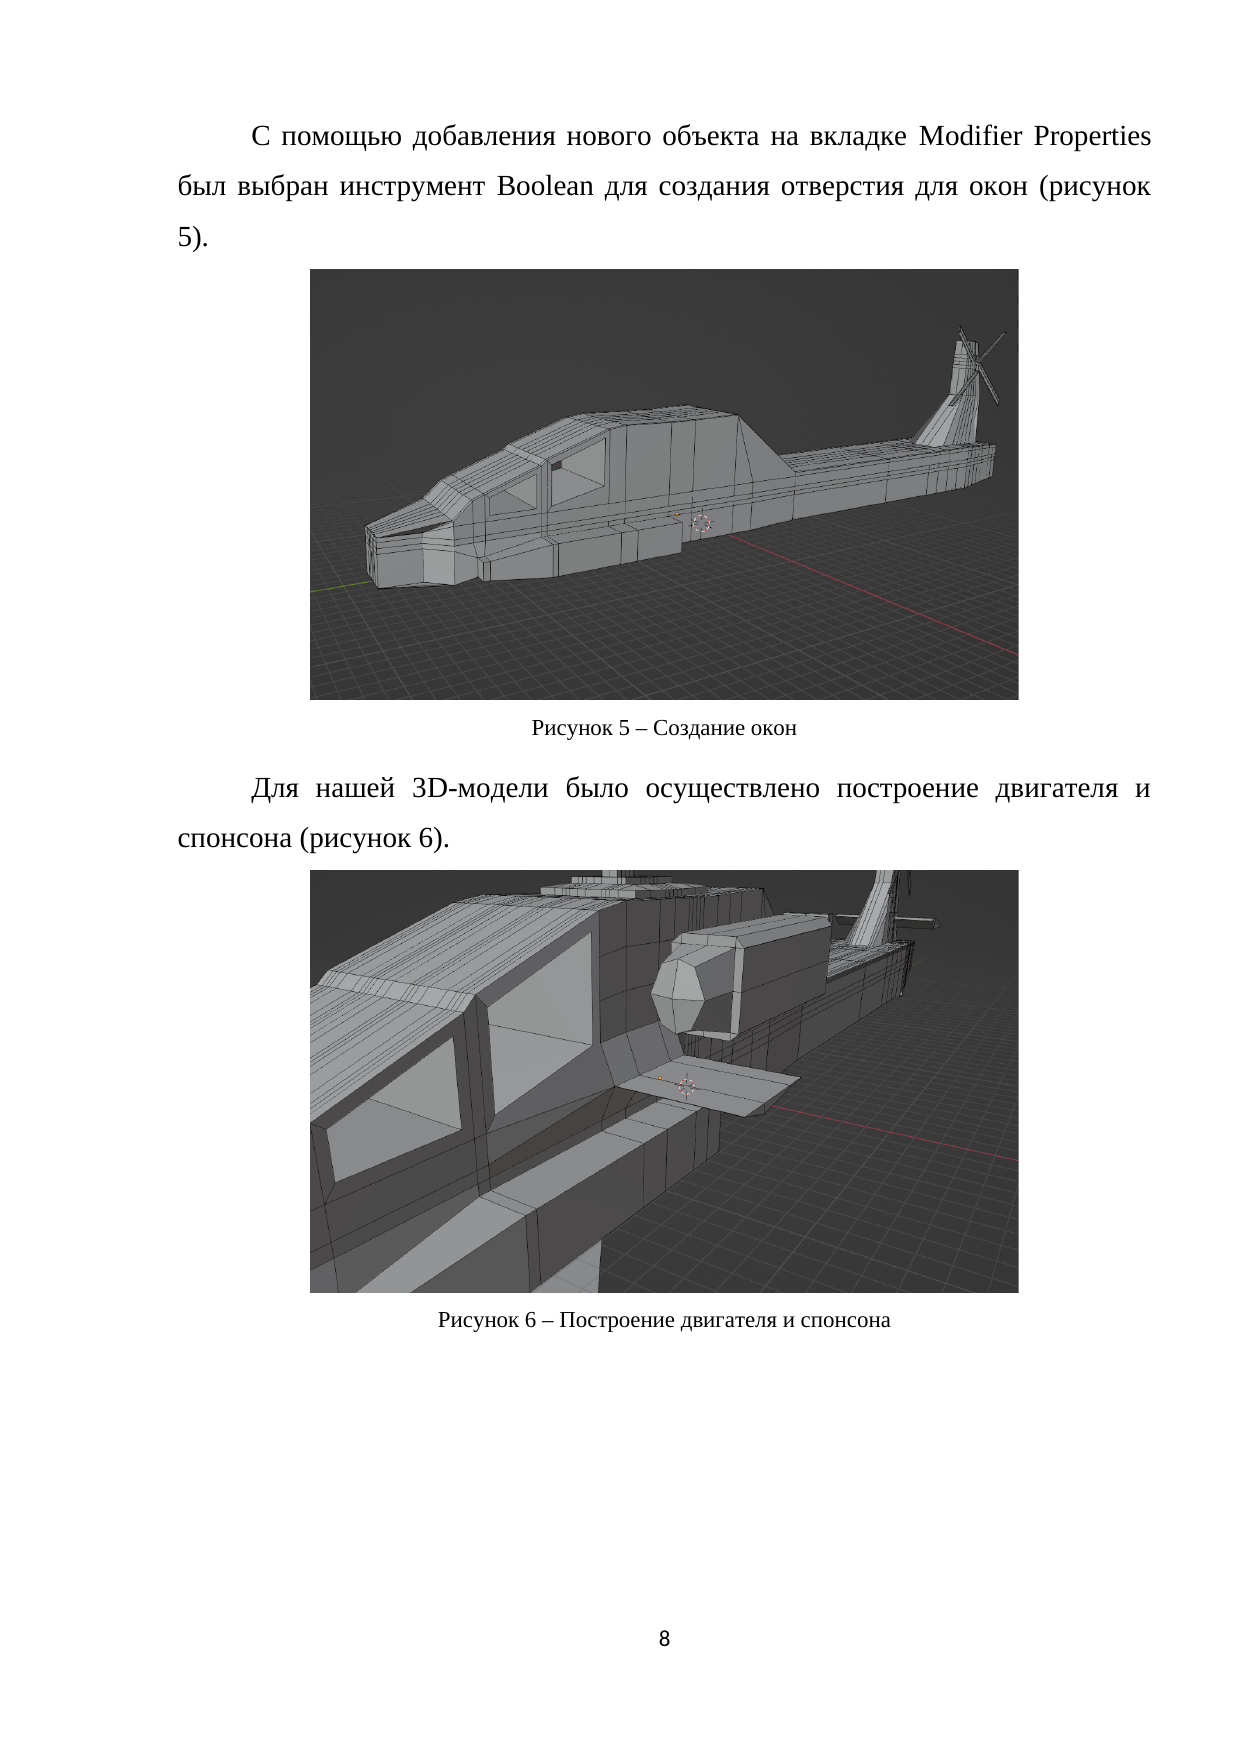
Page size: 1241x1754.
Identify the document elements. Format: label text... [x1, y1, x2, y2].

text Рисунок 5 – Создание окон [177, 713, 1152, 740]
picture [310, 269, 1019, 700]
text С помощью добавления нового объекта на вкладке Modifier Properties был выбран инструмент Boolean для создания отверстия для окон (рисунок 5). [177, 118, 1152, 252]
text Рисунок 6 – Построение двигателя и спонсона [177, 1307, 1152, 1333]
text Для нашей 3D-модели было осуществлено построение двигателя и спонсона (рисунок 6). [177, 770, 1152, 854]
picture [310, 870, 1019, 1293]
